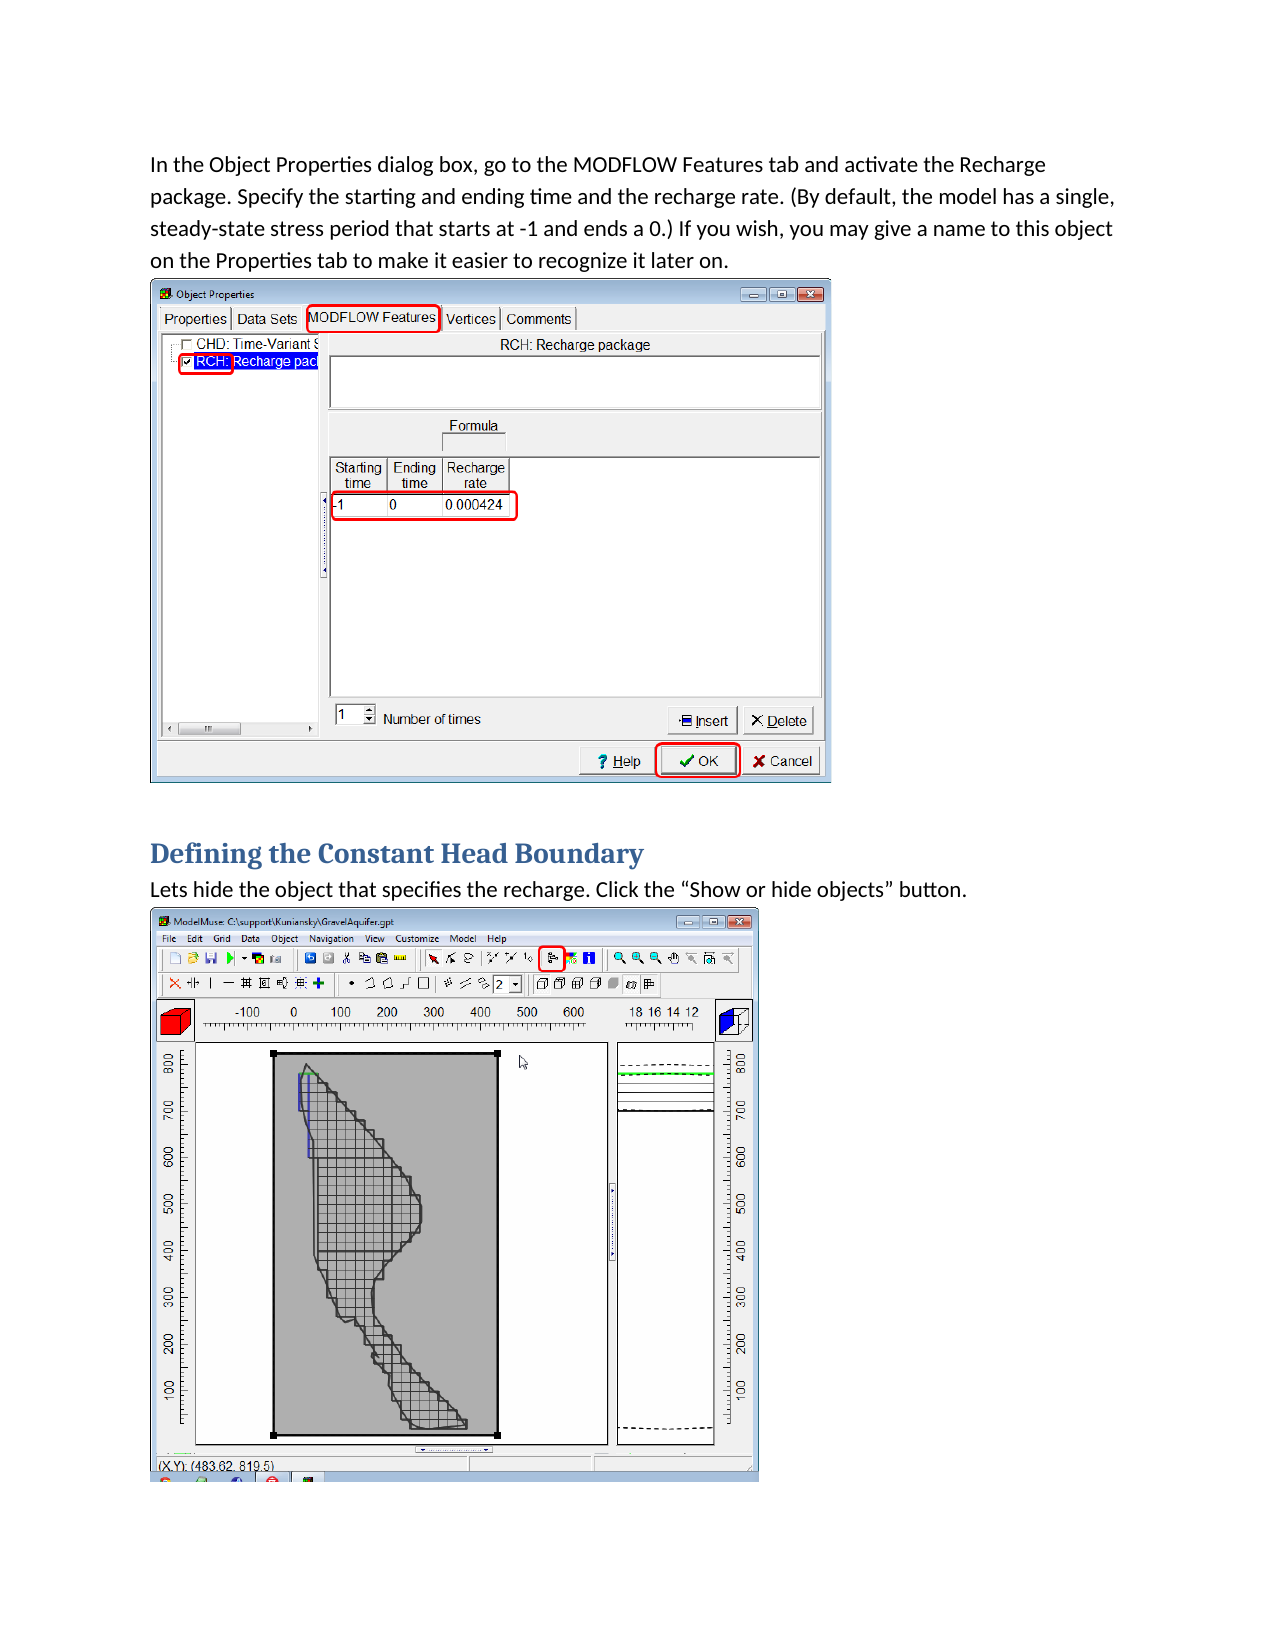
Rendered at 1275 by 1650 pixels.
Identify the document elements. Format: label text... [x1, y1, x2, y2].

subtitle Defining the Constant Head Boundary [150, 837, 1125, 870]
picture [150, 278, 832, 783]
picture [150, 907, 759, 1482]
